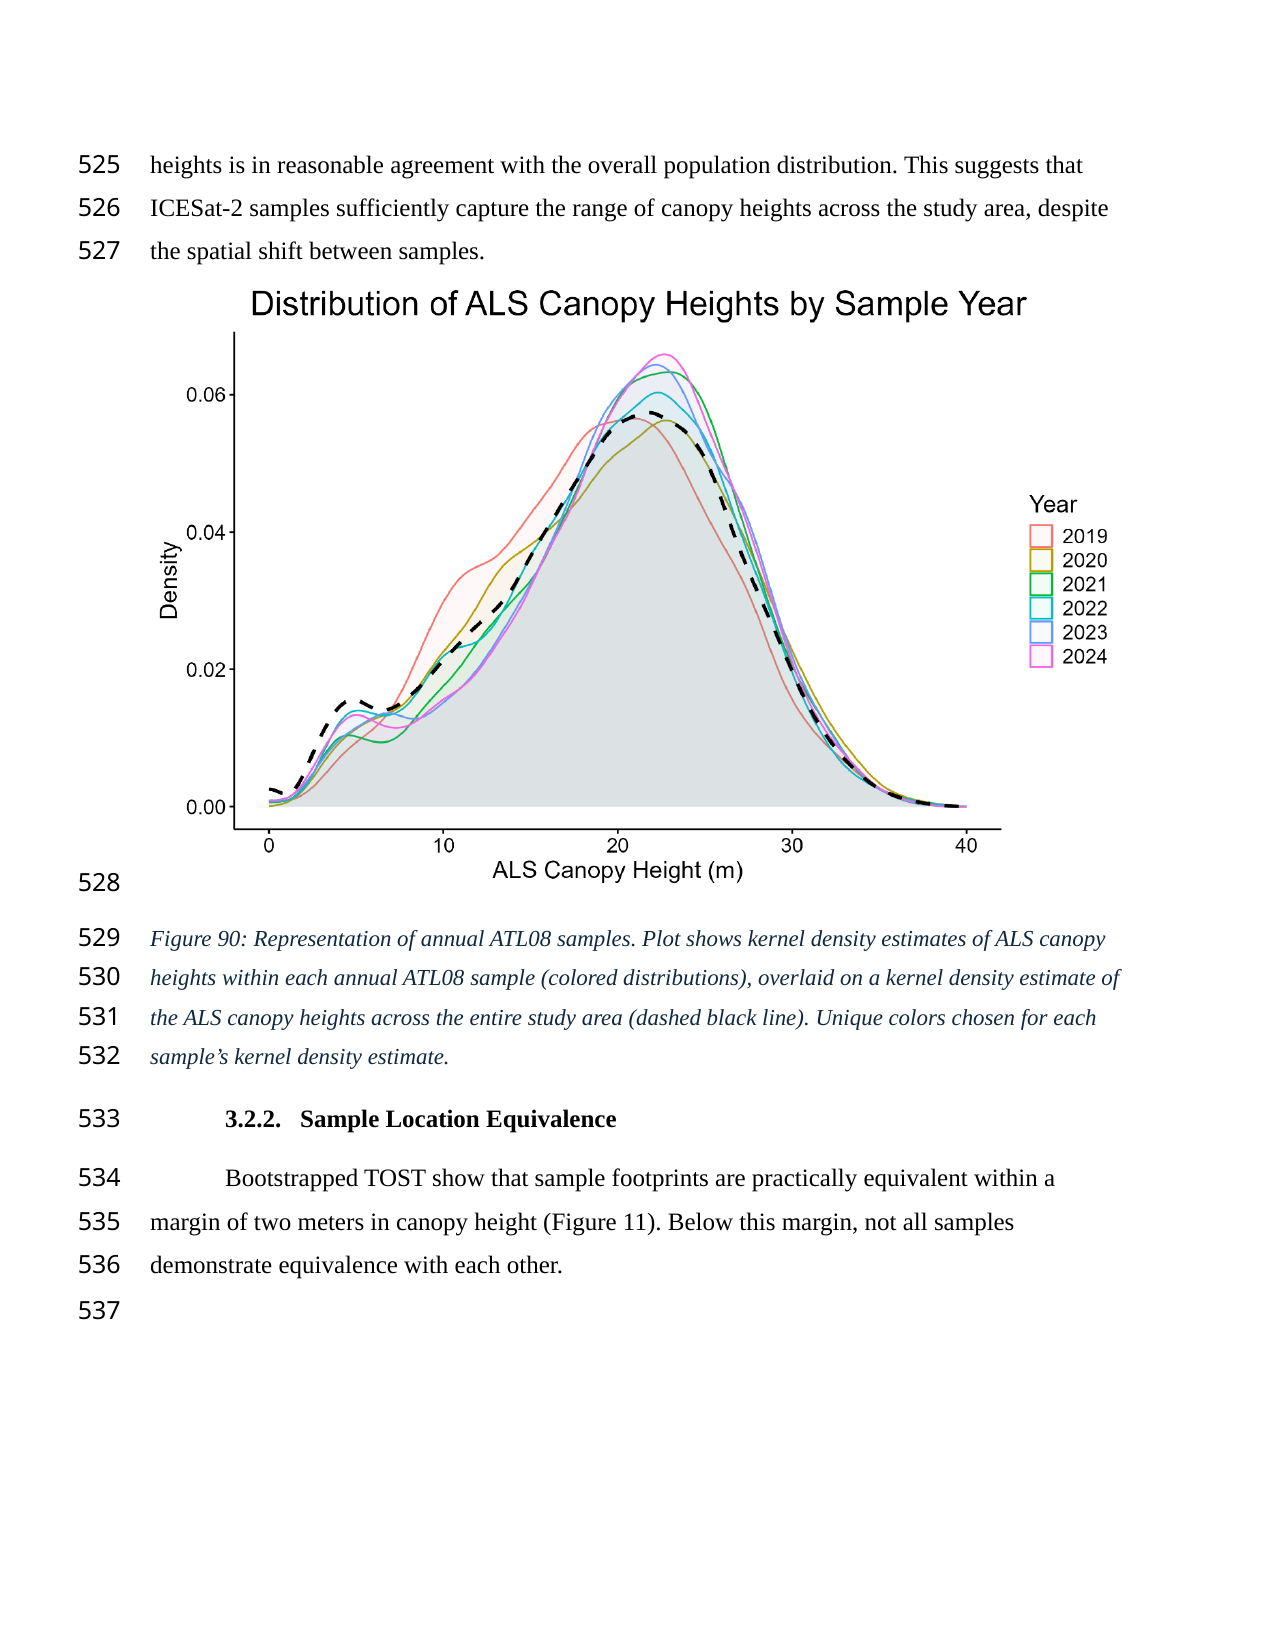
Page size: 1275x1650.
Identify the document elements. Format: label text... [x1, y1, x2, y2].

picture [150, 282, 1125, 892]
list Sample Location Equivalence [225, 1104, 1125, 1132]
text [150, 150, 1125, 282]
text Bootstrapped TOST show that sample footprints are practically equivalent within a margin of two meters in canopy height (Figure 11). Below this margin, not all samples demonstrate equivalence with each other. [150, 1163, 1125, 1278]
